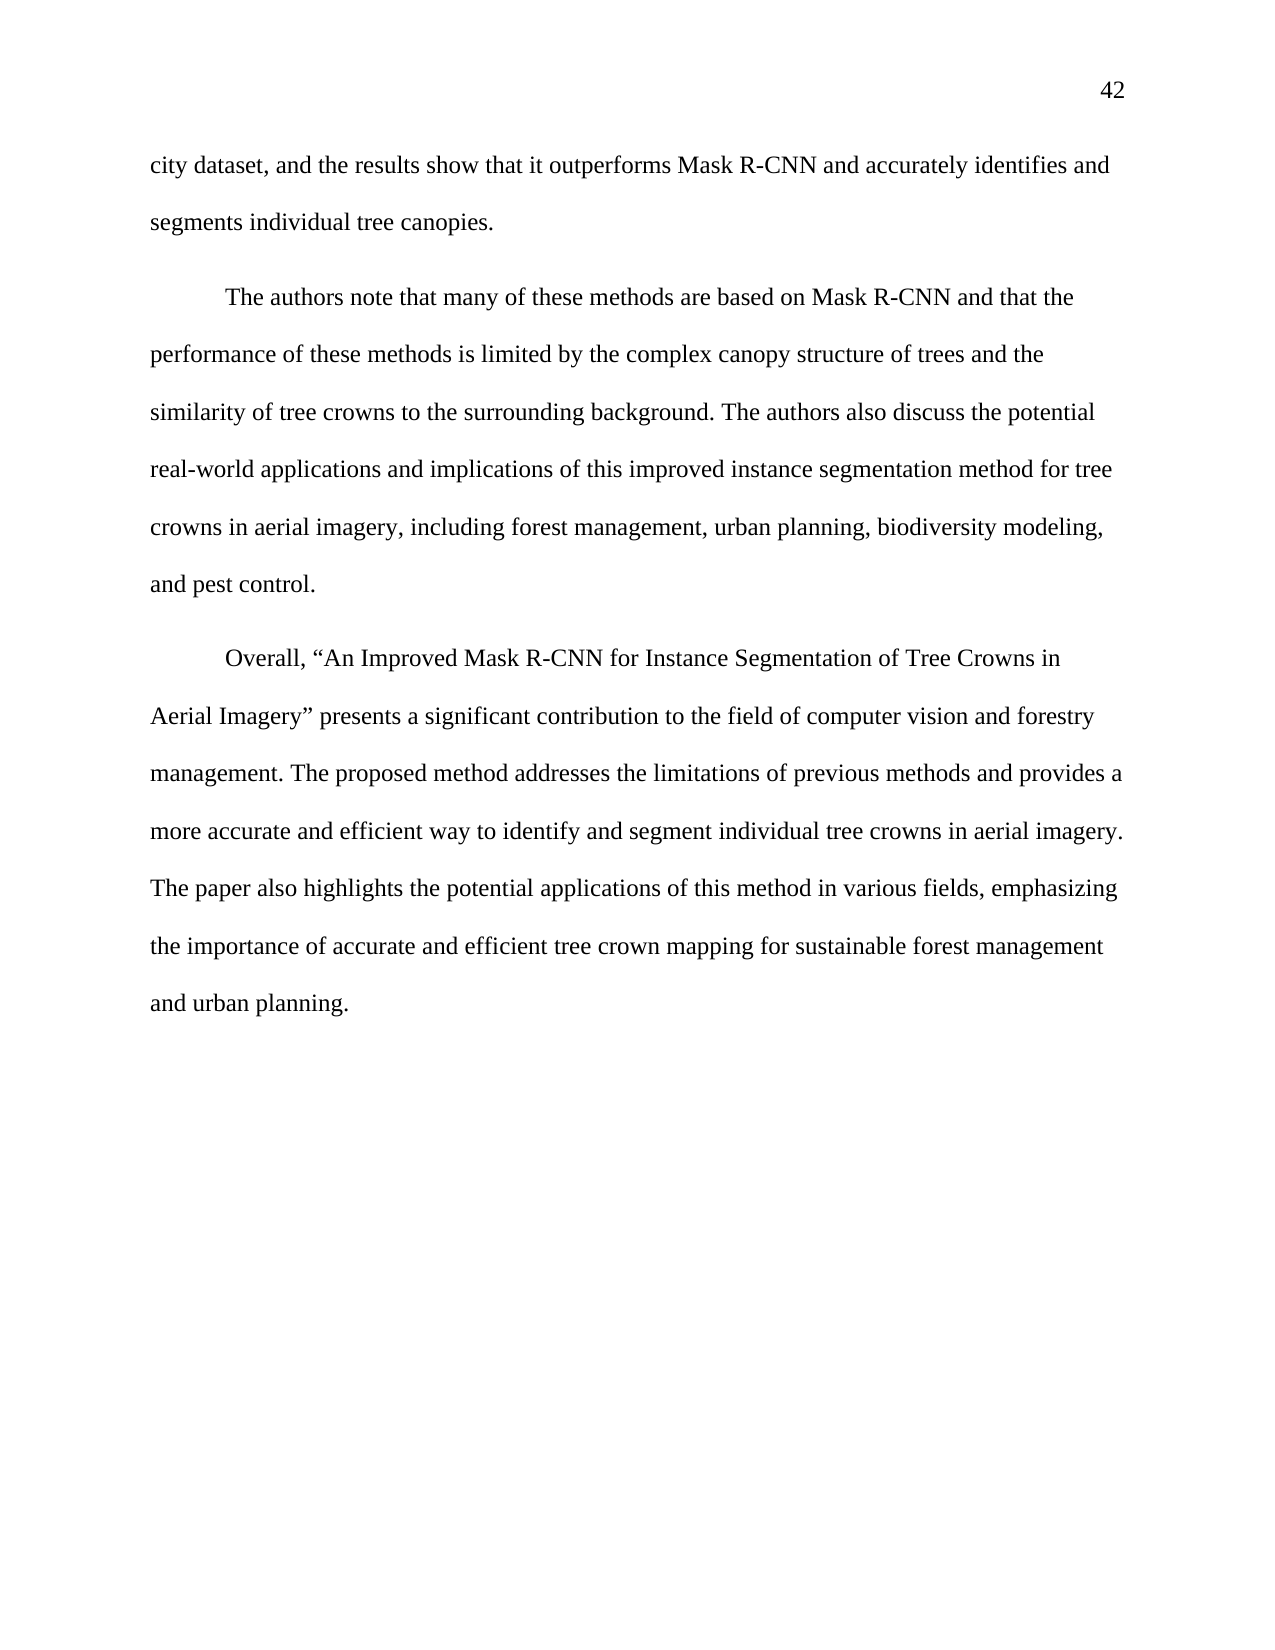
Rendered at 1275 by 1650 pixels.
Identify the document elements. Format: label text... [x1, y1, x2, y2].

text The authors note that many of these methods are based on Mask R-CNN and that the performance of these methods is limited by the complex canopy structure of trees and the similarity of tree crowns to the surrounding background. The authors also discuss the potential real-world applications and implications of this improved instance segmentation method for tree crowns in aerial imagery, including forest management, urban planning, biodiversity modeling, and pest control. [150, 282, 1125, 598]
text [150, 150, 1125, 236]
text Overall, “An Improved Mask R-CNN for Instance Segmentation of Tree Crowns in Aerial Imagery” presents a significant contribution to the field of computer vision and forestry management. The proposed method addresses the limitations of previous methods and provides a more accurate and efficient way to identify and segment individual tree crowns in aerial imagery. The paper also highlights the potential applications of this method in various fields, emphasizing the importance of accurate and efficient tree crown mapping for sustainable forest management and urban planning. [150, 643, 1125, 1017]
